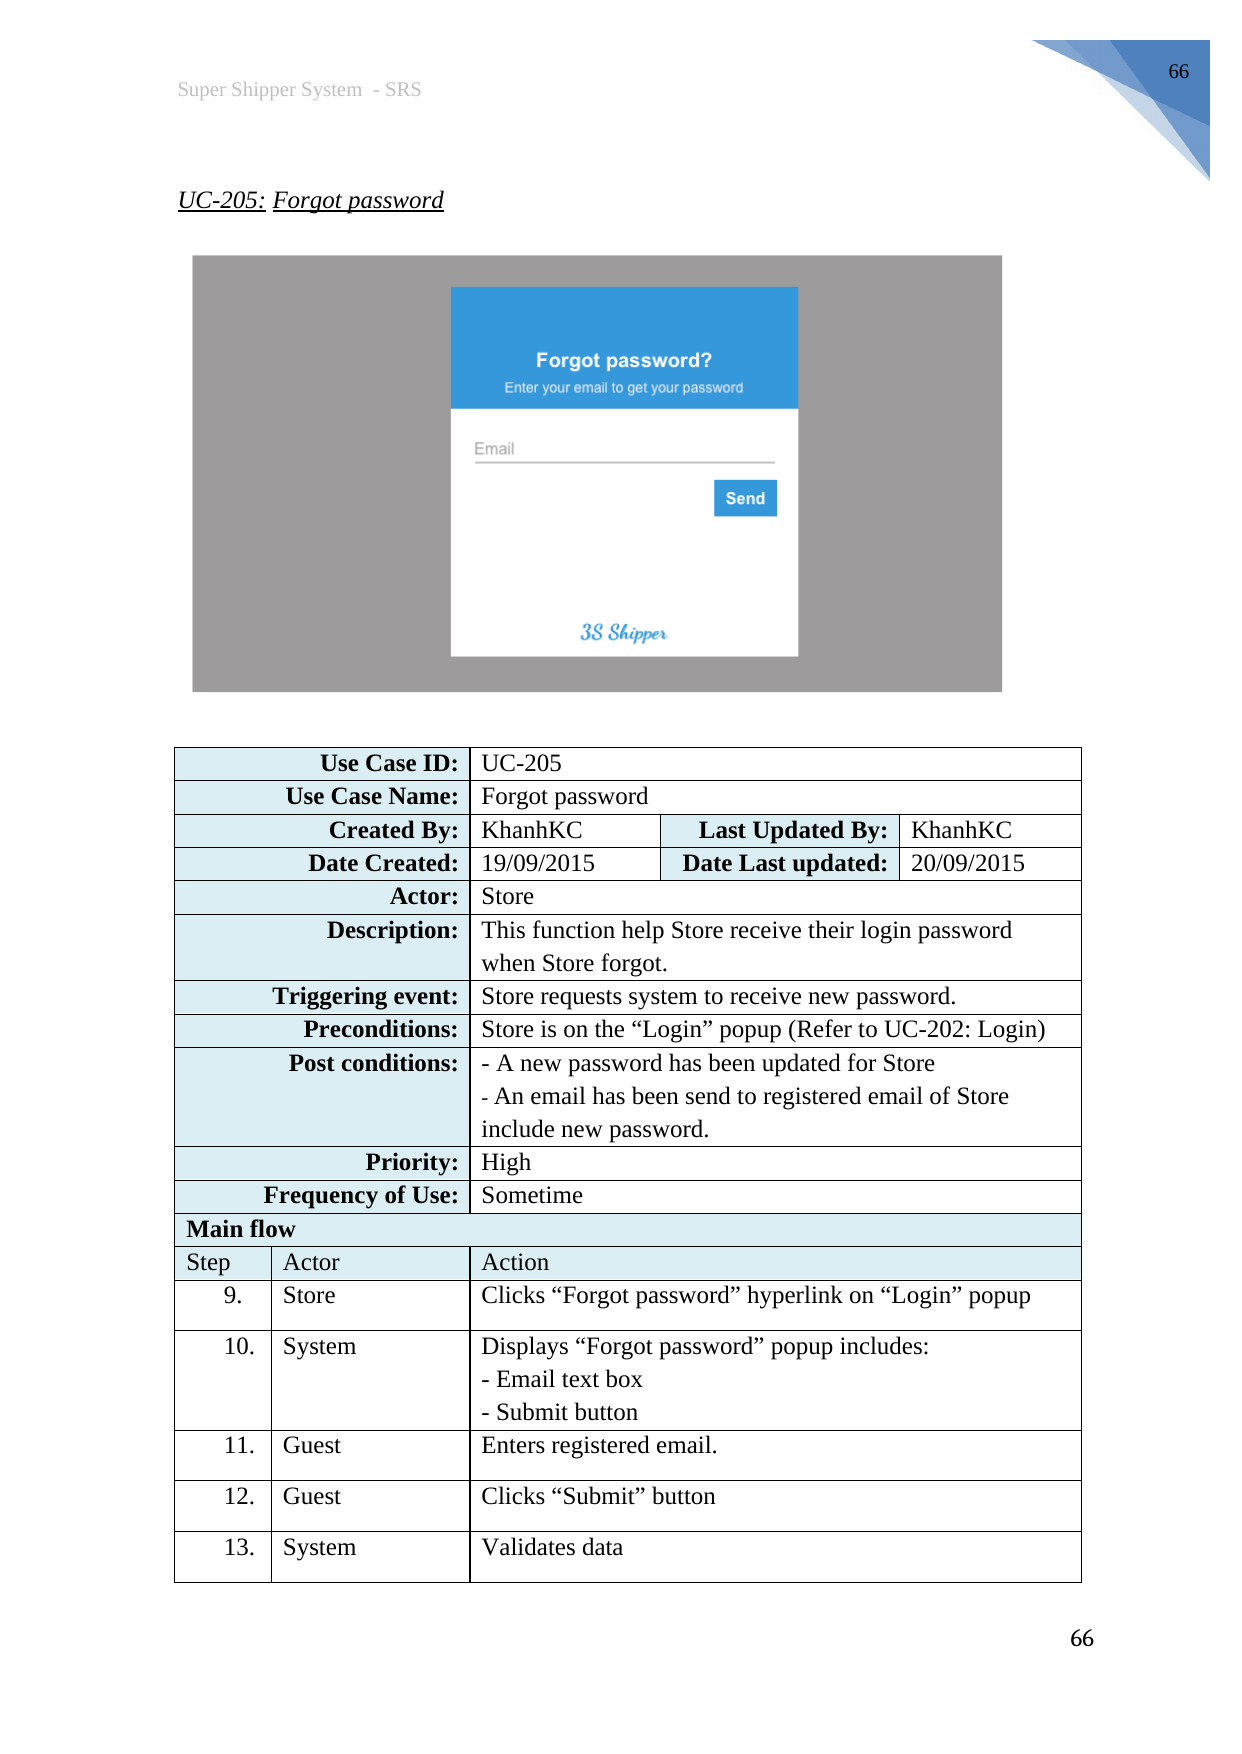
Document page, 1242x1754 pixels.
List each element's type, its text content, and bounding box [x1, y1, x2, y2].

table_cell - A new password has been updated for Store - An email has been send to registered email of Store include new password. [471, 1048, 1081, 1146]
table_cell Last Updated By: [661, 815, 899, 847]
table_cell Actor: [175, 881, 469, 914]
table_cell Store [471, 881, 1081, 914]
table_cell 19/09/2015 [471, 848, 660, 880]
table_cell Sometime [471, 1181, 1081, 1213]
table_cell [175, 1331, 271, 1429]
table_cell Main flow [175, 1214, 1081, 1246]
table_cell Frequency of Use: [175, 1181, 469, 1213]
table_cell [175, 1431, 271, 1480]
picture [177, 230, 1003, 711]
table_cell Description: [175, 915, 469, 980]
table_cell Store requests system to receive new password. [471, 981, 1081, 1013]
table_cell Store [272, 1281, 469, 1330]
picture [1029, 40, 1210, 182]
table_cell Action [471, 1247, 1081, 1279]
table_cell [175, 1481, 271, 1531]
table_cell KhanhKC [471, 815, 660, 847]
table_cell Date Created: [175, 848, 469, 880]
table_cell KhanhKC [900, 815, 1081, 847]
table_cell Step [175, 1247, 271, 1279]
table_cell Clicks “Forgot password” hyperlink on “Login” popup [471, 1281, 1081, 1330]
table_cell System [272, 1532, 469, 1582]
table_cell Triggering event: [175, 981, 469, 1013]
table_cell Guest [272, 1431, 469, 1480]
table_cell Preconditions: [175, 1015, 469, 1047]
table_cell 20/09/2015 [900, 848, 1081, 880]
table_header Use Case ID: [175, 748, 469, 780]
table_cell Date Last updated: [661, 848, 899, 880]
table_cell Forgot password [471, 781, 1081, 814]
table_cell [175, 1281, 271, 1330]
table_cell Displays “Forgot password” popup includes: - Email text box - Submit button [471, 1331, 1081, 1429]
table_cell Actor [272, 1247, 469, 1279]
subtitle UC-205: Forgot password [177, 185, 1094, 214]
table_cell Store is on the “Login” popup (Refer to UC-202: Login) [471, 1015, 1081, 1047]
table_cell Guest [272, 1481, 469, 1531]
table_cell Clicks “Submit” button [471, 1481, 1081, 1531]
table_cell [175, 1532, 271, 1582]
table_cell Post conditions: [175, 1048, 469, 1146]
table_cell High [471, 1147, 1081, 1179]
table_cell This function help Store receive their login password when Store forgot. [471, 915, 1081, 980]
table_cell System [272, 1331, 469, 1429]
table_cell Validates data [471, 1532, 1081, 1582]
table_cell Use Case Name: [175, 781, 469, 814]
table_cell Enters registered email. [471, 1431, 1081, 1480]
table_cell Priority: [175, 1147, 469, 1179]
table_header UC-205 [471, 748, 1081, 780]
table_cell Created By: [175, 815, 469, 847]
